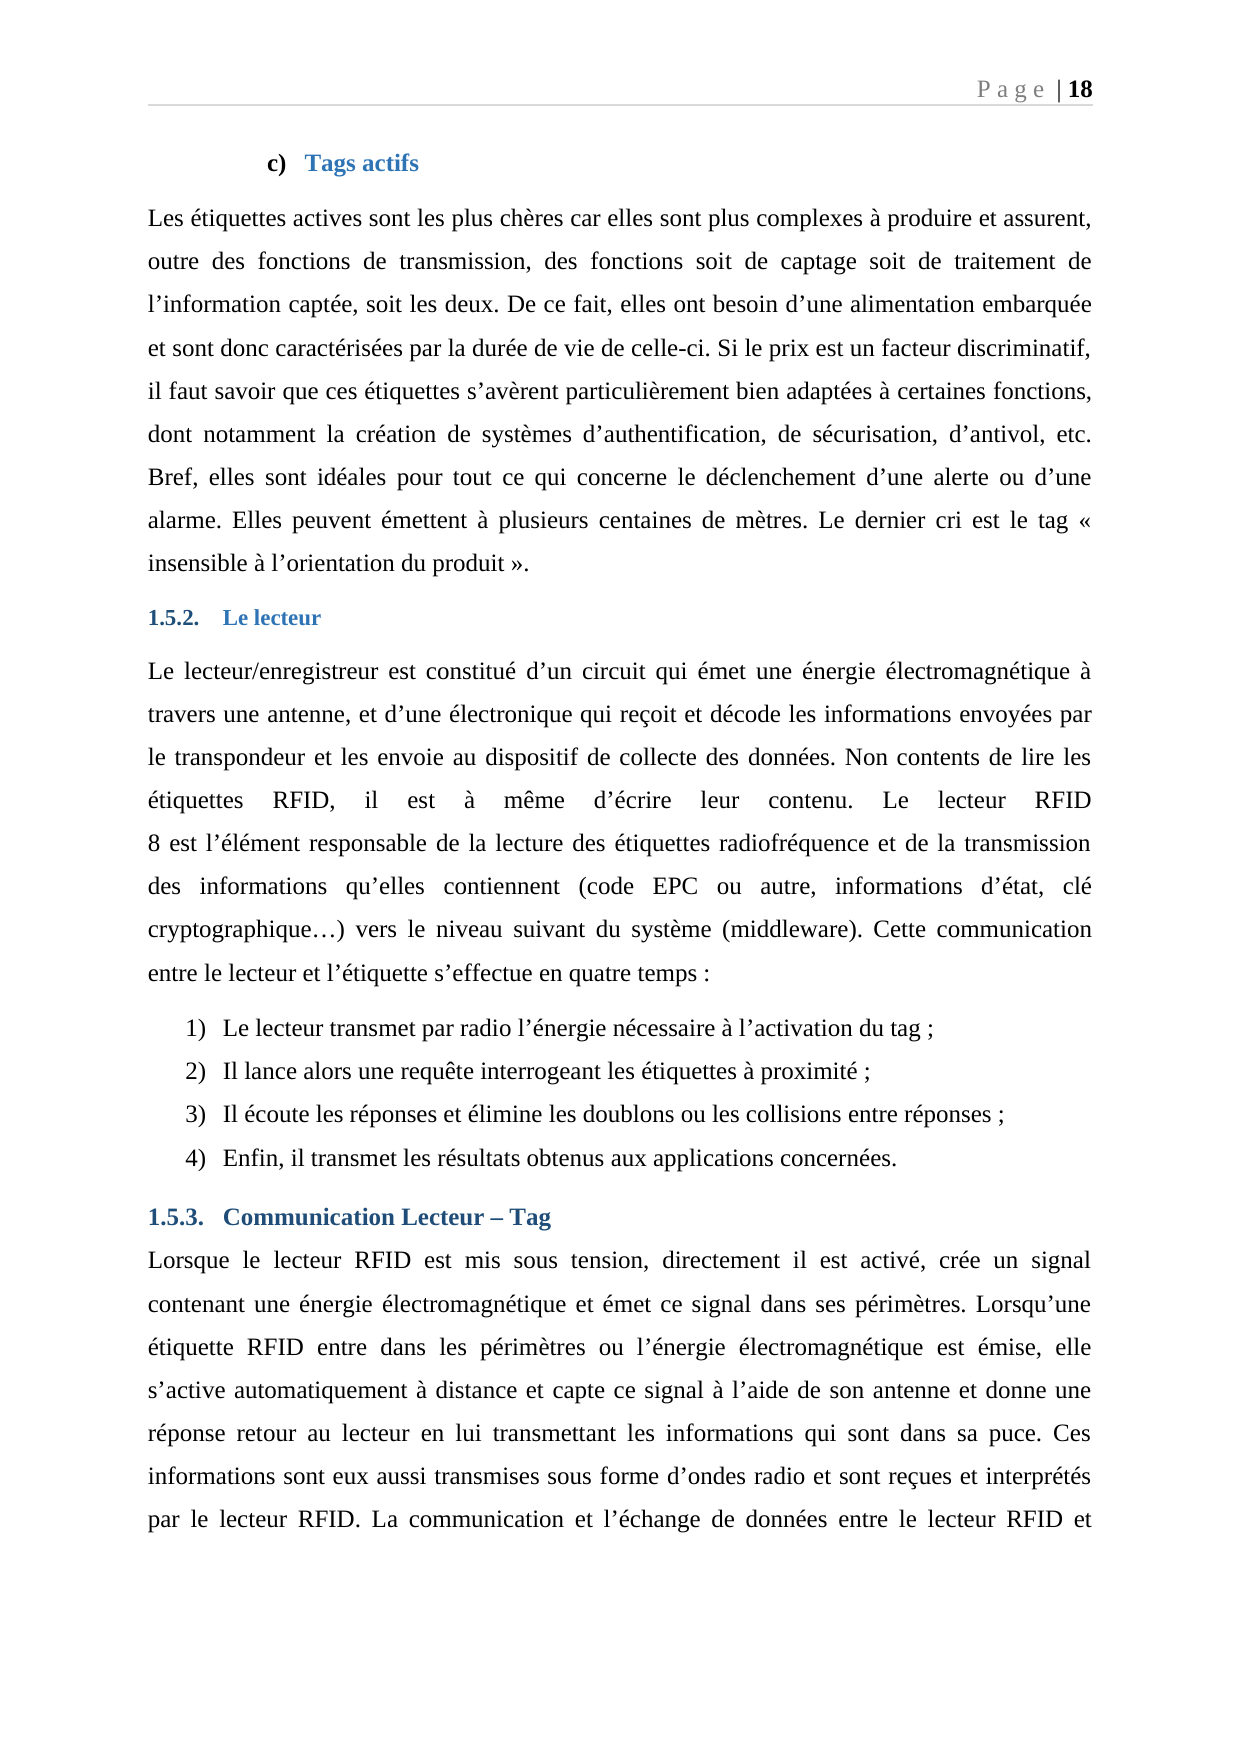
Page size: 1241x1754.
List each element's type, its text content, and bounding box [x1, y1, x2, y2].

text Les étiquettes actives sont les plus chères car elles sont plus complexes à produire et assurent, outre des fonctions de transmission, des fonctions soit de captage soit de traitement de l’information captée, soit les deux. De ce fait, elles ont besoin d’une alimentation embarquée et sont donc caractérisées par la durée de vie de celle-ci. Si le prix est un facteur discriminatif, il faut savoir que ces étiquettes s’avèrent particulièrement bien adaptées à certaines fonctions, dont notamment la création de systèmes d’authentification, de sécurisation, d’antivol, etc. Bref, elles sont idéales pour tout ce qui concerne le déclenchement d’une alerte ou d’une alarme. Elles peuvent émettent à plusieurs centaines de mètres. Le dernier cri est le tag « insensible à l’orientation du produit ». [148, 203, 1093, 577]
subtitle Tags actifs [267, 148, 1093, 176]
subtitle Communication Lecteur – Tag [148, 1202, 1093, 1231]
list Il écoute les réponses et élimine les doublons ou les collisions entre réponses ; [185, 1099, 1093, 1128]
list Le lecteur transmet par radio l’énergie nécessaire à l’activation du tag ; [185, 1013, 1093, 1042]
text Le lecteur/enregistreur est constitué d’un circuit qui émet une énergie électromagnétique à travers une antenne, et d’une électronique qui reçoit et décode les informations envoyées par le transpondeur et les envoie au dispositif de collecte des données. Non contents de lire les étiquettes RFID, il est à même d’écrire leur contenu. Le lecteur RFID 8 est l’élément responsable de la lecture des étiquettes radiofréquence et de la transmission des informations qu’elles contiennent (code EPC ou autre, informations d’état, clé cryptographique…) vers le niveau suivant du système (middleware). Cette communication entre le lecteur et l’étiquette s’effectue en quatre temps : [148, 656, 1093, 986]
list Il lance alors une requête interrogeant les étiquettes à proximité ; [185, 1056, 1093, 1085]
subtitle Le lecteur [148, 604, 1093, 630]
list Enfin, il transmet les résultats obtenus aux applications concernées. [185, 1143, 1093, 1171]
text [148, 1246, 1093, 1533]
